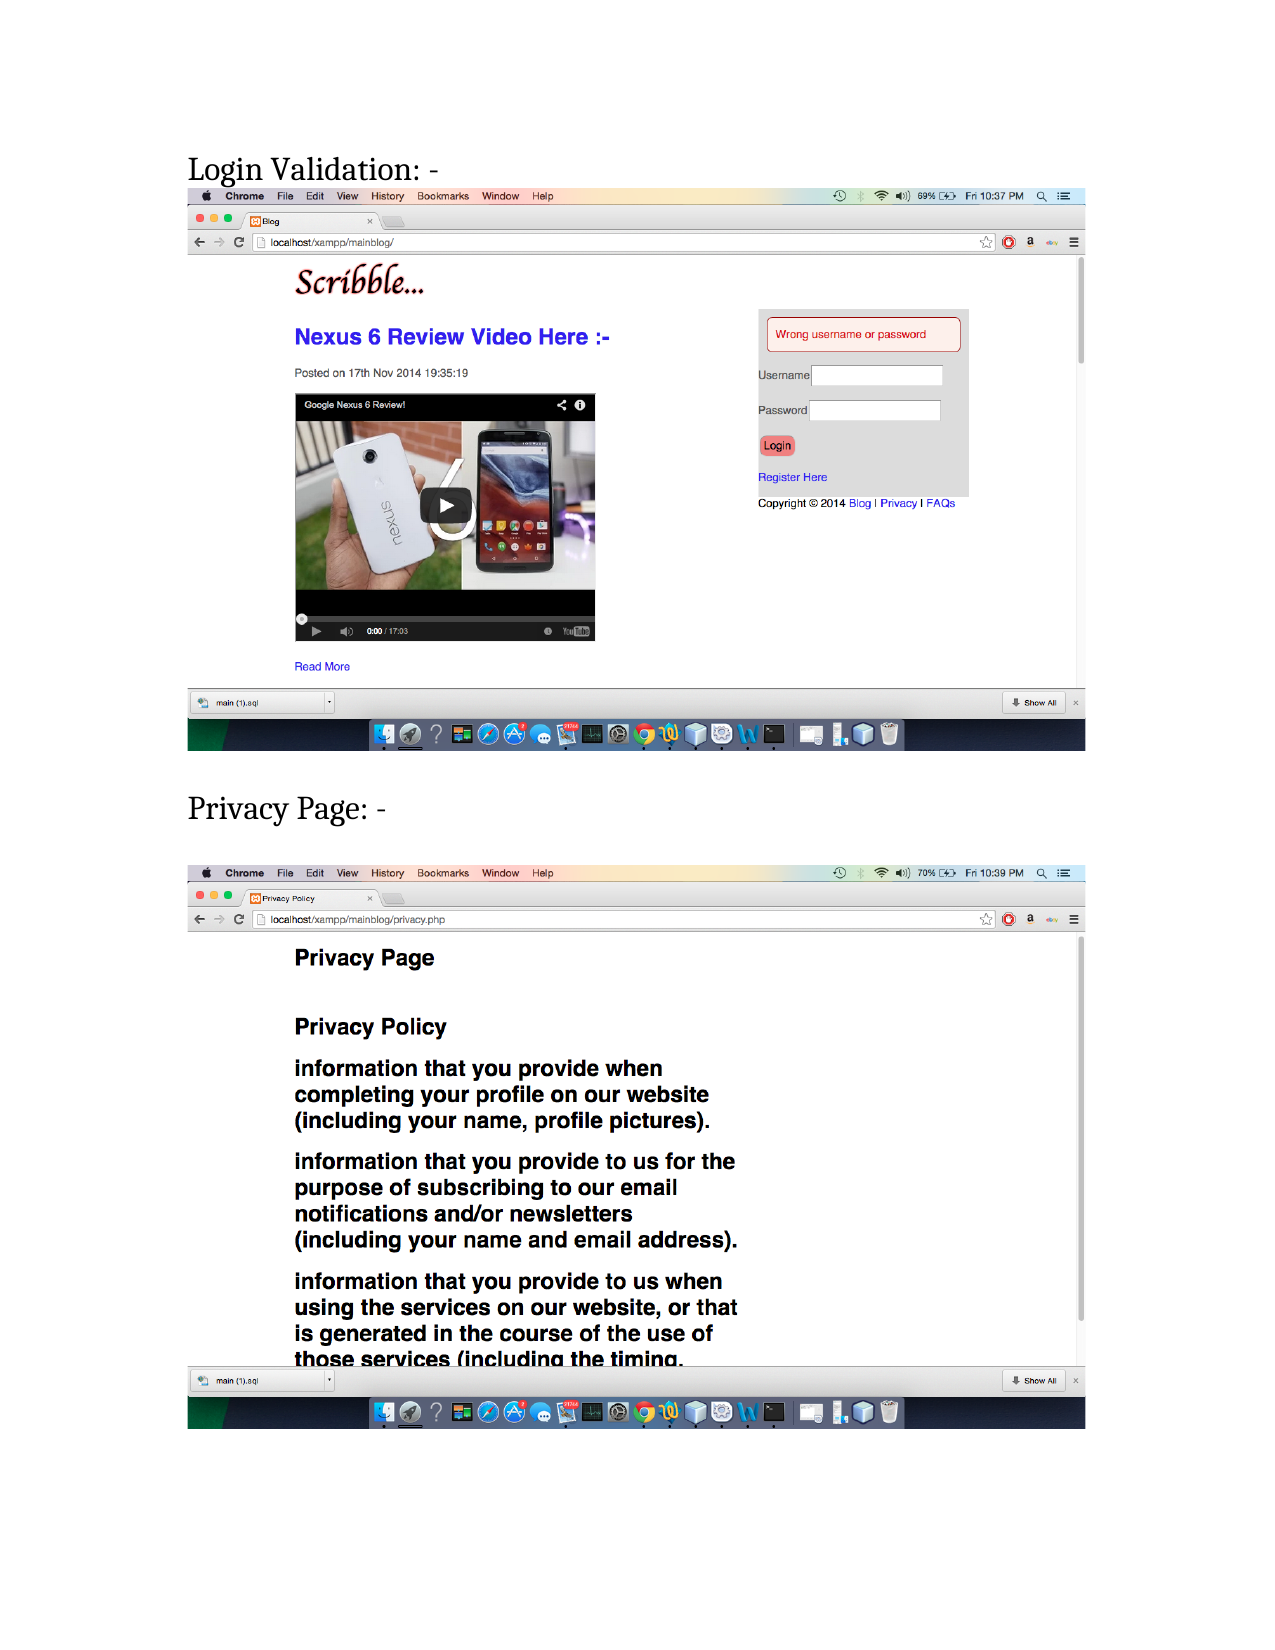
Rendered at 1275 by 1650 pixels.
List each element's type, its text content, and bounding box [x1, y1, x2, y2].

text Privacy Page: - [187, 789, 1087, 827]
picture [187, 188, 1086, 751]
picture [187, 865, 1086, 1429]
